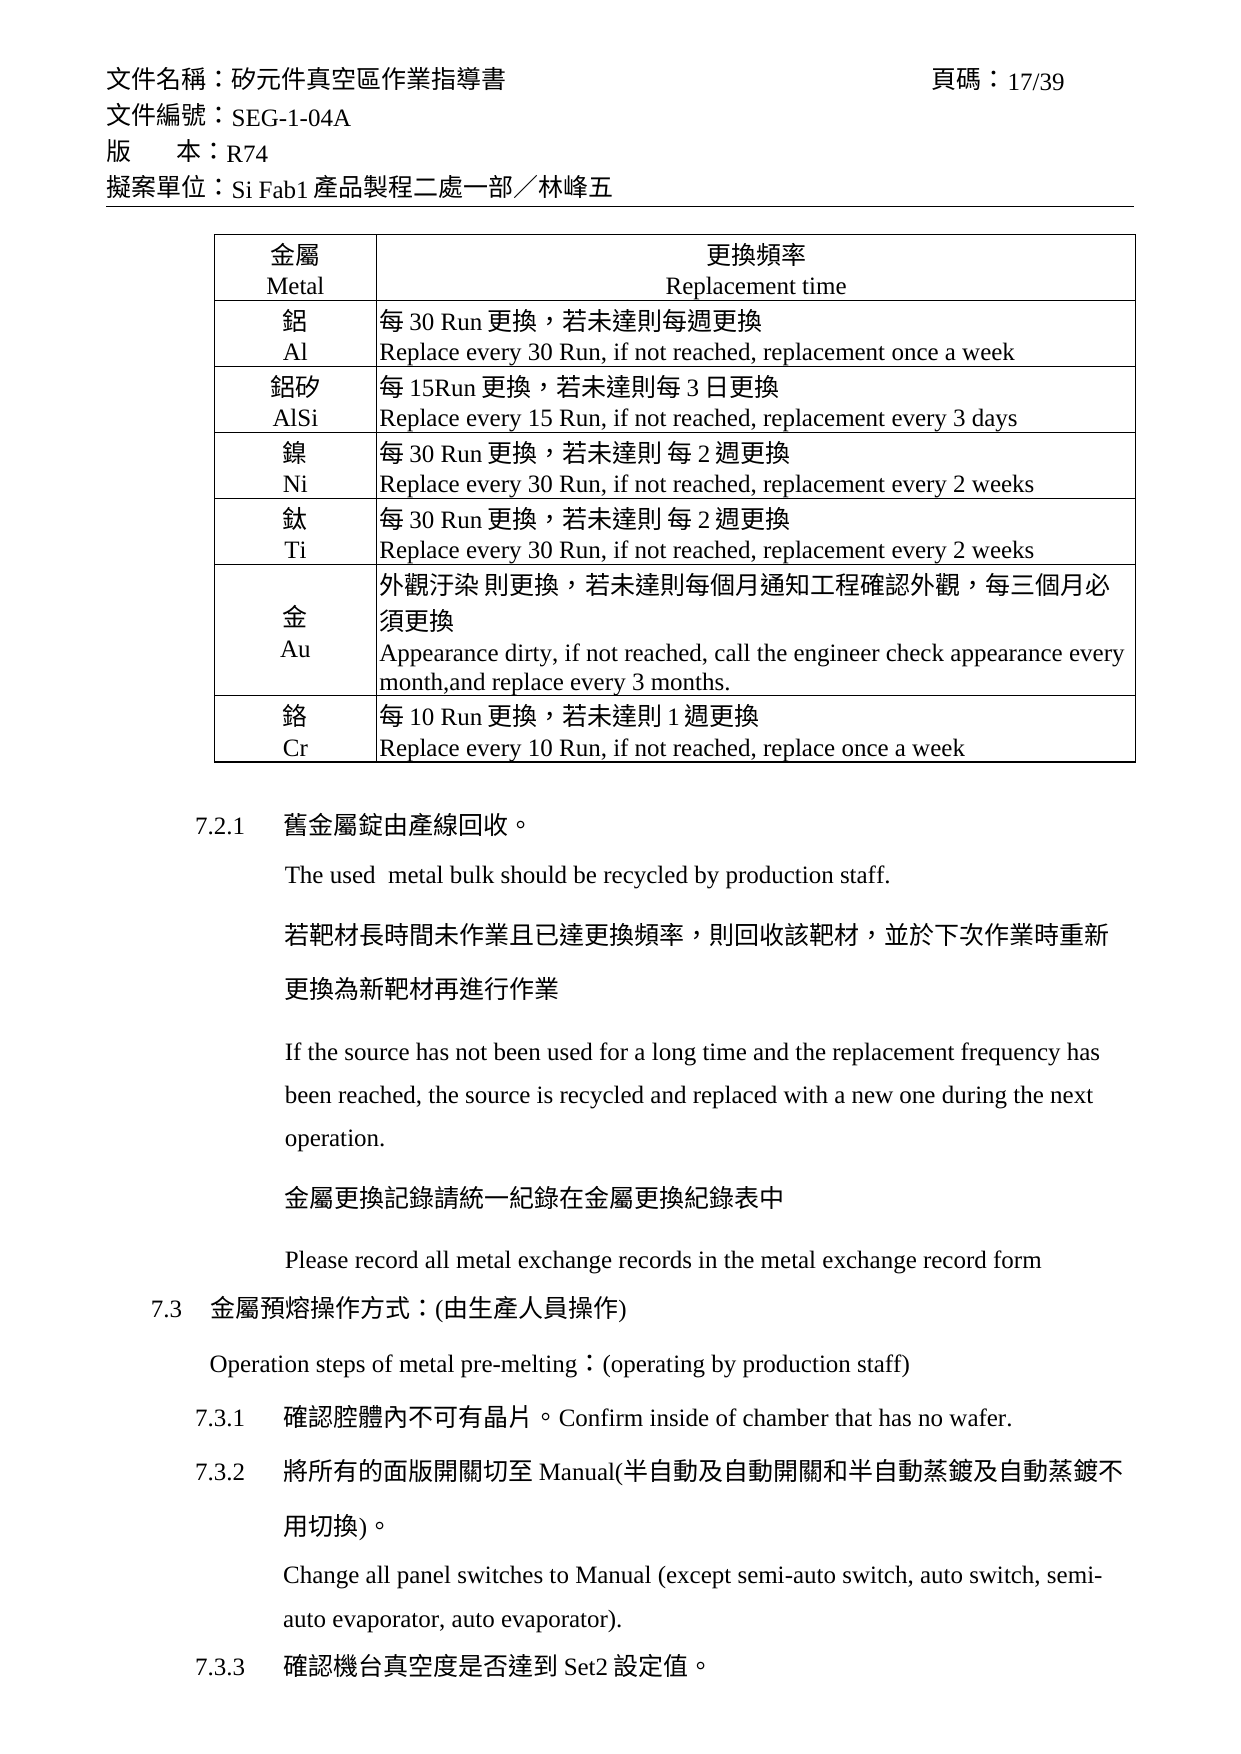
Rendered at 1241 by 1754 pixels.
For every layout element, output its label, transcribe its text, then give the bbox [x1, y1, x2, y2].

table_cell 每10 Run更換，若未達則1週更換 Replace every 10 Run, if not reached, replace once a week [377, 696, 1135, 761]
table_cell 每30 Run更換，若未達則 每2週更換 Replace every 30 Run, if not reached, replacement every 2 weeks [377, 499, 1135, 564]
table_cell 每15Run更換，若未達則每 3日更換 Replace every 15 Run, if not reached, replacement every 3 days [377, 367, 1135, 432]
table_cell 鎳 Ni [215, 433, 376, 498]
table_header 金屬 Metal [215, 235, 376, 300]
table_cell 鋁 Al [215, 301, 376, 366]
table_cell 外觀汙染 則更換，若未達則每個月通知工程確認外觀，每三個月必須更換 Appearance dirty, if not reached, call the engineer check appearance every month,and replace every 3 months. [377, 565, 1135, 695]
table_cell 鉻 Cr [215, 696, 376, 761]
text Operation steps of metal pre-melting：(operating by production staff) [209, 1343, 1134, 1379]
text 金屬更換記錄請統一紀錄在金屬更換紀錄表中 [284, 1179, 1134, 1215]
table_cell 金 Au [215, 565, 376, 695]
list 確認腔體內不可有晶片。Confirm inside of chamber that has no wafer. [195, 1397, 1134, 1434]
text 若靶材長時間未作業且已達更換頻率，則回收該靶材，並於下次作業時重新更換為新靶材再進行作業 [284, 916, 1134, 1006]
table_cell 每30 Run更換，若未達則每週更換 Replace every 30 Run, if not reached, replacement once a week [377, 301, 1135, 366]
table_cell 鋁矽 AlSi [215, 367, 376, 432]
table_cell 鈦 Ti [215, 499, 376, 564]
text The used metal bulk should be recycled by production staff. [284, 860, 1134, 889]
list 確認機台真空度是否達到Set2設定值。 [195, 1647, 1134, 1683]
list 金屬預熔操作方式：(由生產人員操作) [151, 1289, 1134, 1325]
list 將所有的面版開關切至Manual(半自動及自動開關和半自動蒸鍍及自動蒸鍍不用切換)。 [195, 1452, 1134, 1542]
text If the source has not been used for a long time and the replacement frequency has been reached, the source is recycled and replaced with a new one during the next operation. [284, 1037, 1134, 1152]
text Please record all metal exchange records in the metal exchange record form [284, 1246, 1134, 1274]
list 舊金屬錠由產線回收。 [195, 806, 1134, 842]
table_cell 每30 Run更換，若未達則 每2週更換 Replace every 30 Run, if not reached, replacement every 2 weeks [377, 433, 1135, 498]
text Change all panel switches to Manual (except semi-auto switch, auto switch, semi-auto evaporator, auto evaporator). [283, 1561, 1134, 1632]
table_header 更換頻率 Replacement time [377, 235, 1135, 300]
